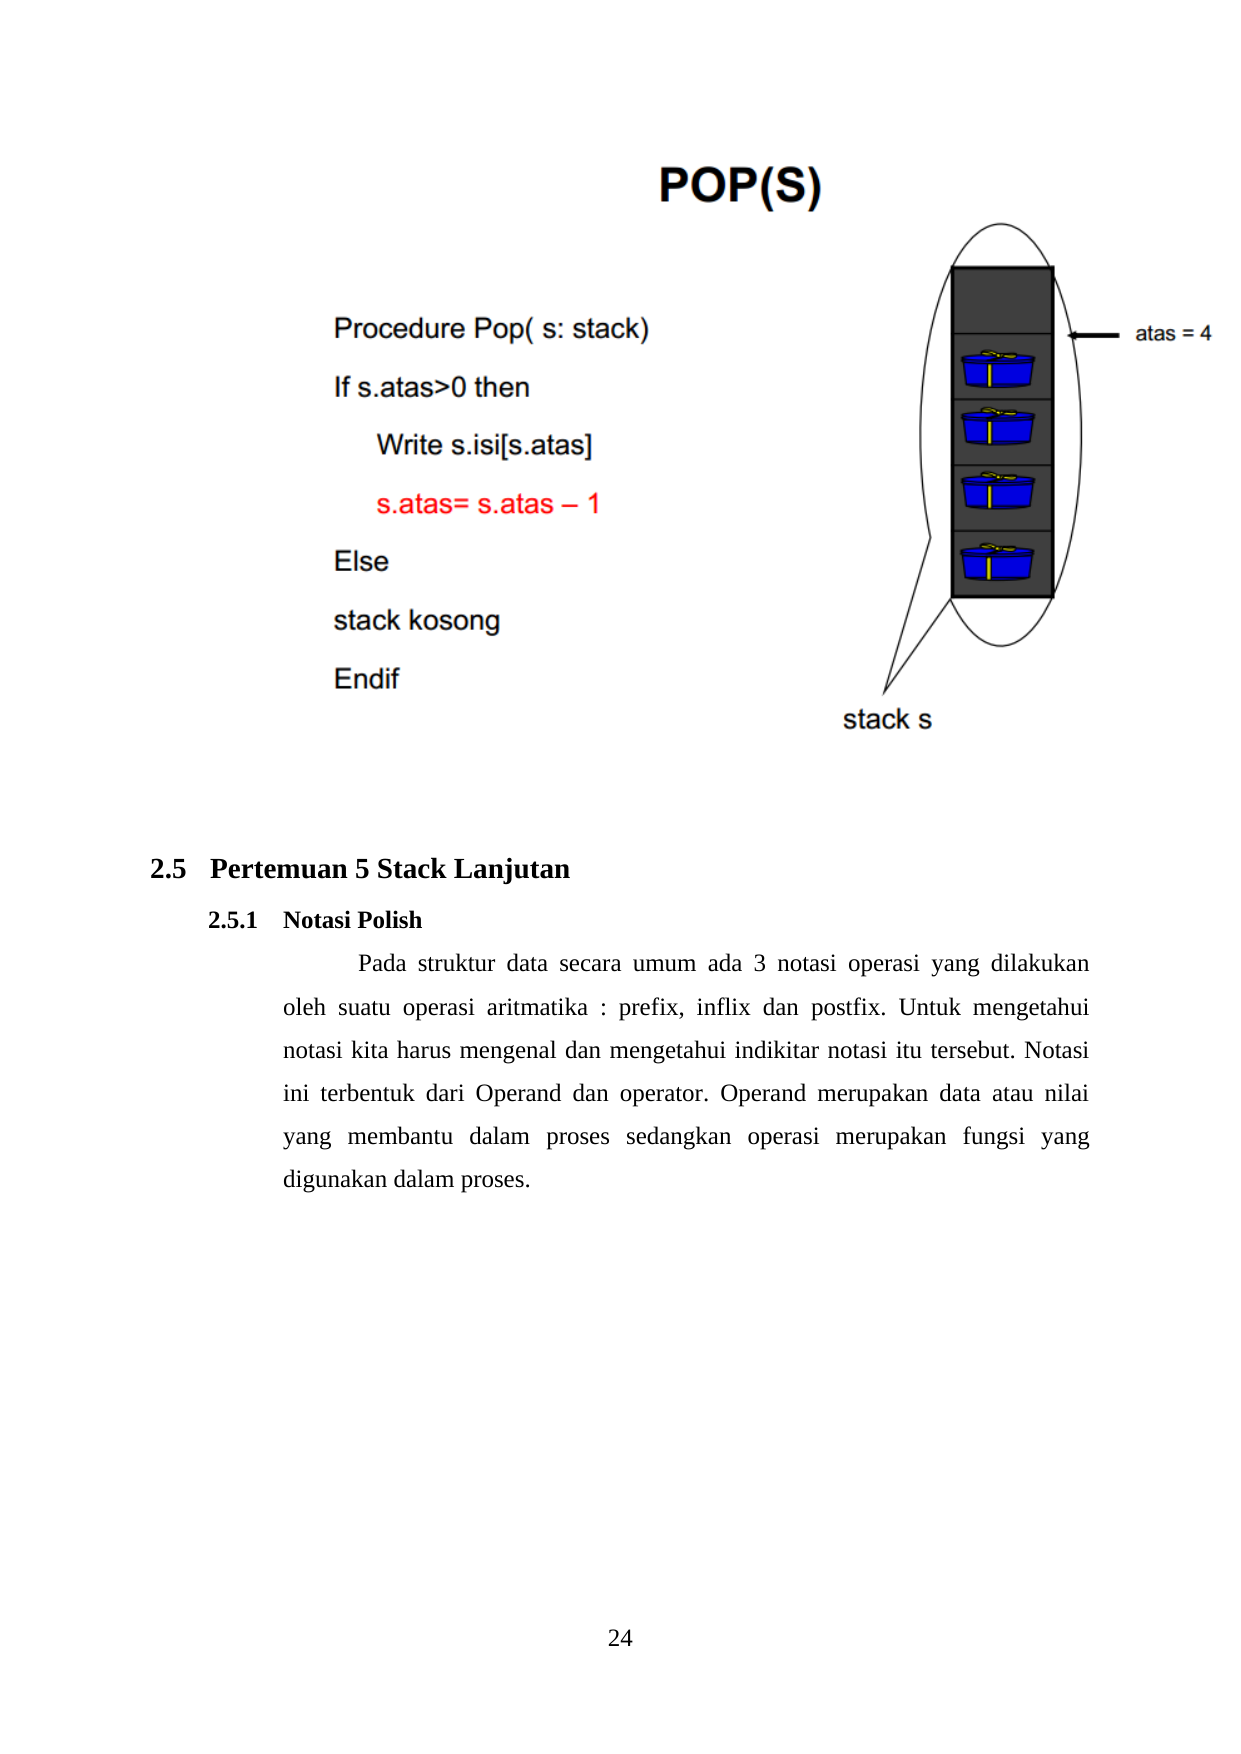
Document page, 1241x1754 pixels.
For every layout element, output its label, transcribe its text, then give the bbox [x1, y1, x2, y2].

picture [282, 150, 1215, 760]
subtitle Notasi Polish [208, 905, 1090, 934]
list Pada struktur data secara umum ada 3 notasi operasi yang dilakukan oleh suatu operasi aritmatika : prefix, inflix dan postfix. Untuk mengetahui notasi kita harus mengenal dan mengetahui indikitar notasi itu tersebut. Notasi ini terbentuk dari Operand dan operator. Operand merupakan data atau nilai yang membantu dalam proses sedangkan operasi merupakan fungsi yang digunakan dalam proses. [283, 948, 1090, 1193]
subtitle Pertemuan 5 Stack Lanjutan [150, 851, 1090, 884]
